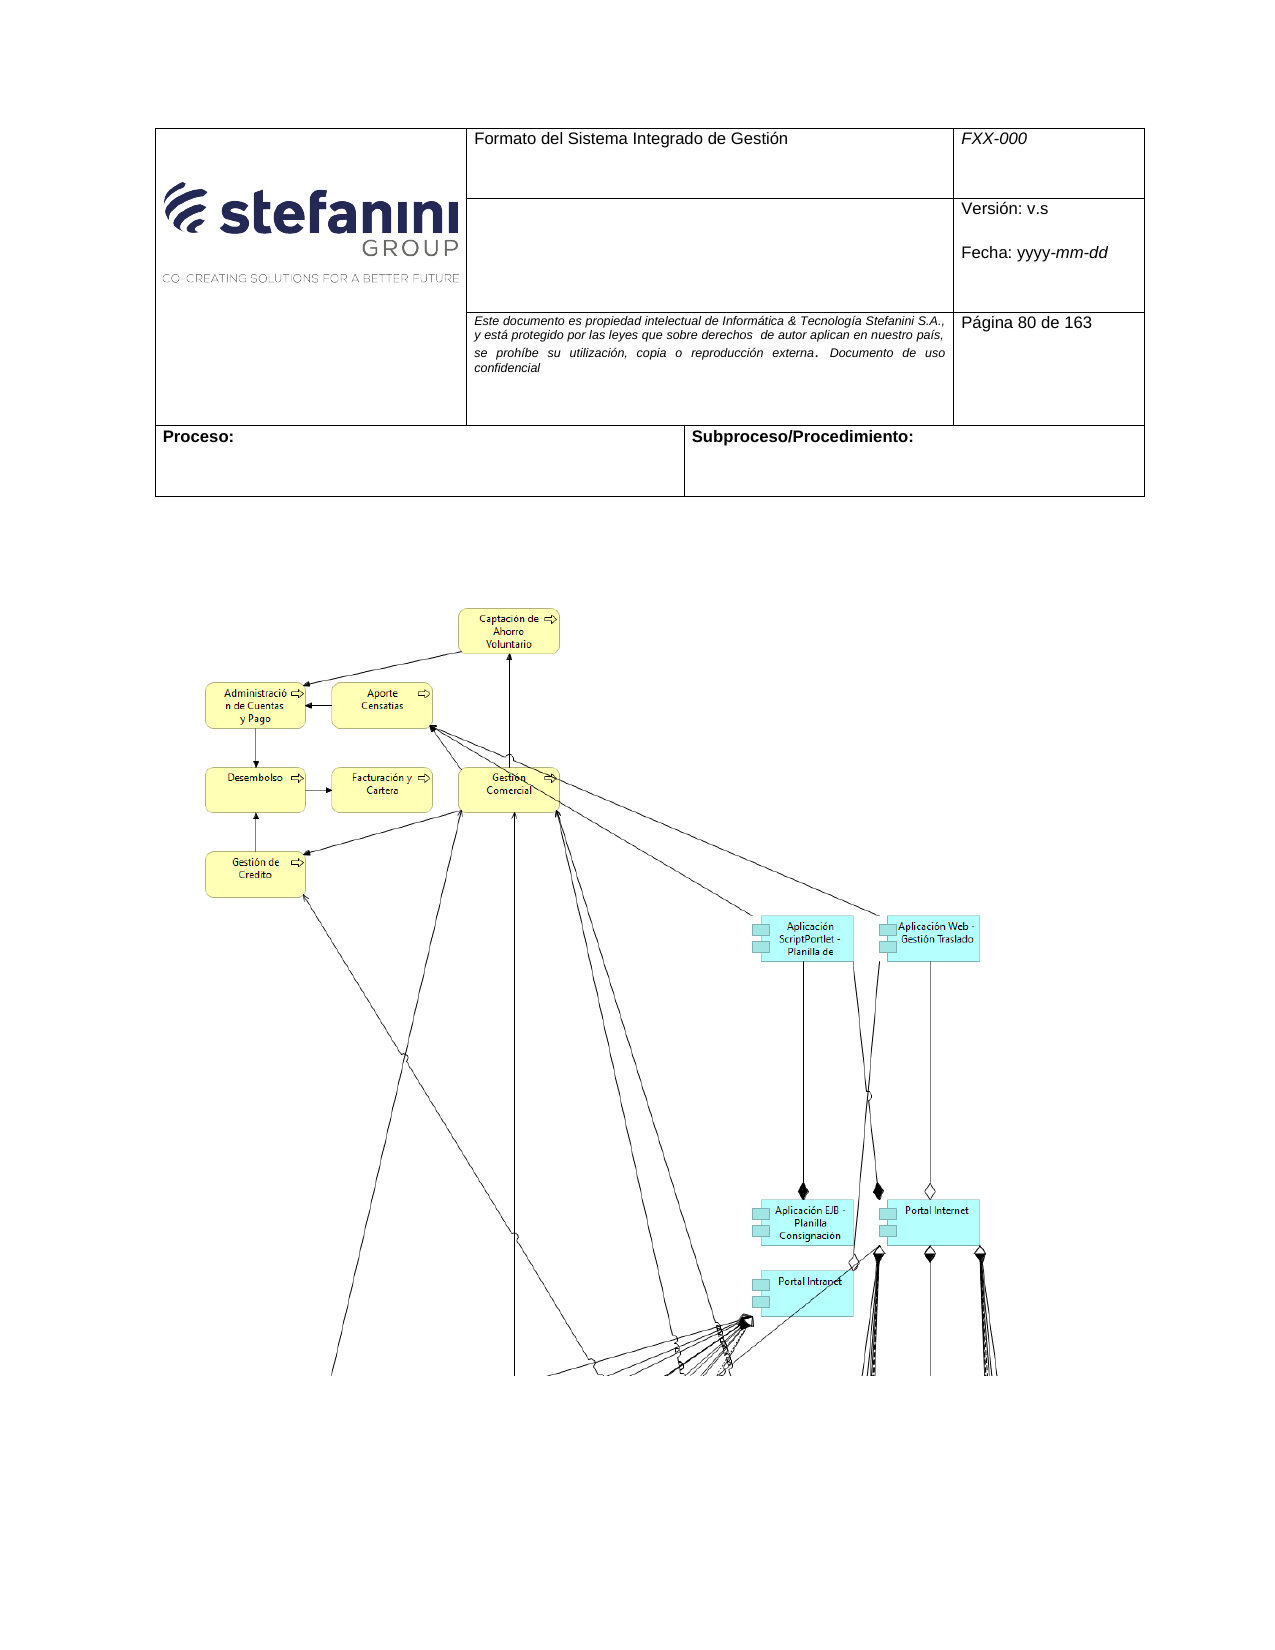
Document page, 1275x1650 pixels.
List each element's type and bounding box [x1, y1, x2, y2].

picture [196, 599, 1115, 1376]
picture [162, 182, 460, 286]
